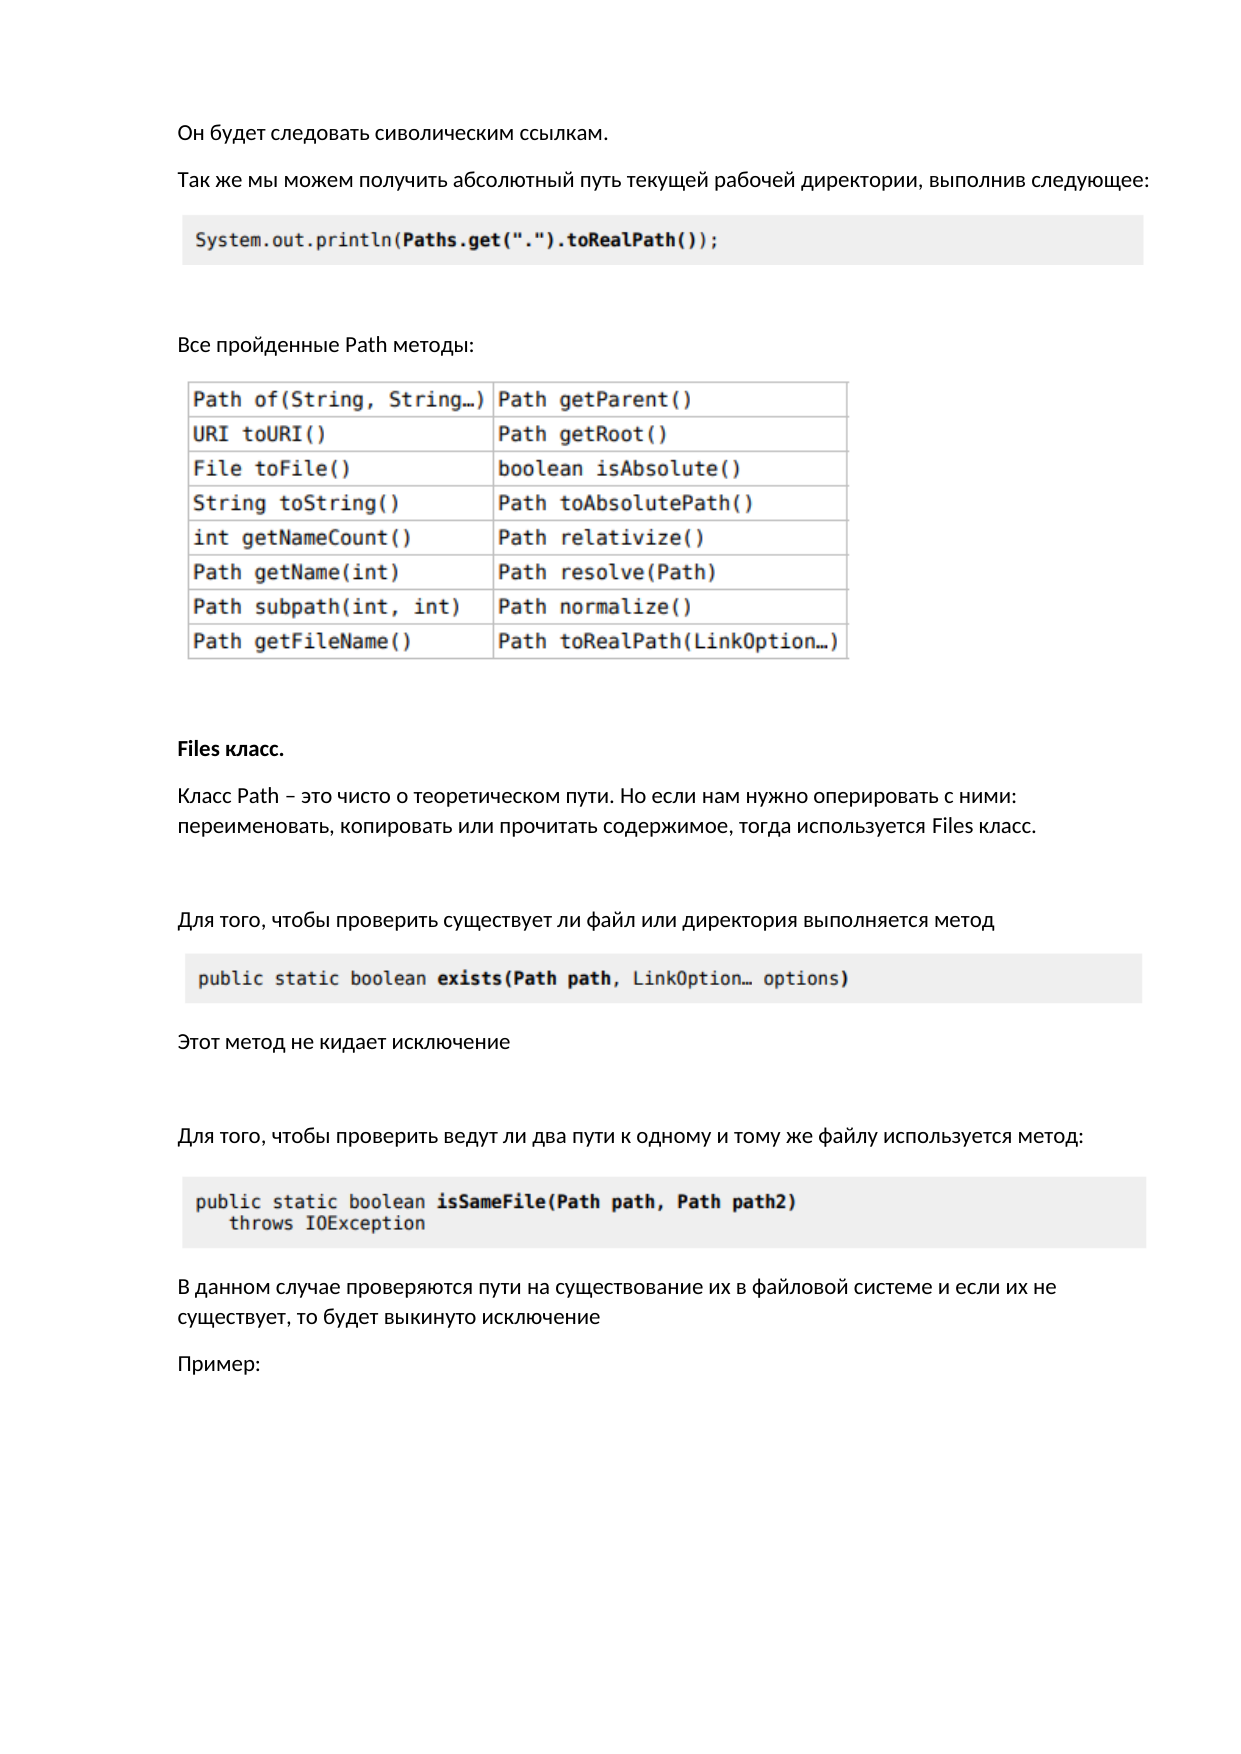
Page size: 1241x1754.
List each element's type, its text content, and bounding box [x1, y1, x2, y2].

picture [177, 1167, 1152, 1254]
text Так же мы можем получить абсолютный путь текущей рабочей директории, выполнив следующее: [177, 165, 1152, 193]
text Этот метод не кидает исключение [177, 1027, 1152, 1055]
text Он будет следовать сиволическим ссылкам. [177, 118, 1152, 146]
picture [177, 211, 1152, 265]
text Для того, чтобы проверить существует ли файл или директория выполняется метод [177, 905, 1152, 933]
text Класс Path – это чисто о теоретическом пути. Но если нам нужно оперировать с ними: переименовать, копировать или прочитать содержимое, тогда используется Files класс. [177, 781, 1152, 839]
text Files класс. [177, 734, 1152, 762]
text Для того, чтобы проверить ведут ли два пути к одному и тому же файлу используется метод: [177, 1121, 1152, 1149]
text Пример: [177, 1349, 1152, 1377]
picture [177, 377, 862, 669]
text В данном случае проверяются пути на существование их в файловой системе и если их не существует, то будет выкинуто исключение [177, 1272, 1152, 1330]
picture [177, 951, 1152, 1009]
text Все пройденные Path методы: [177, 331, 1152, 359]
